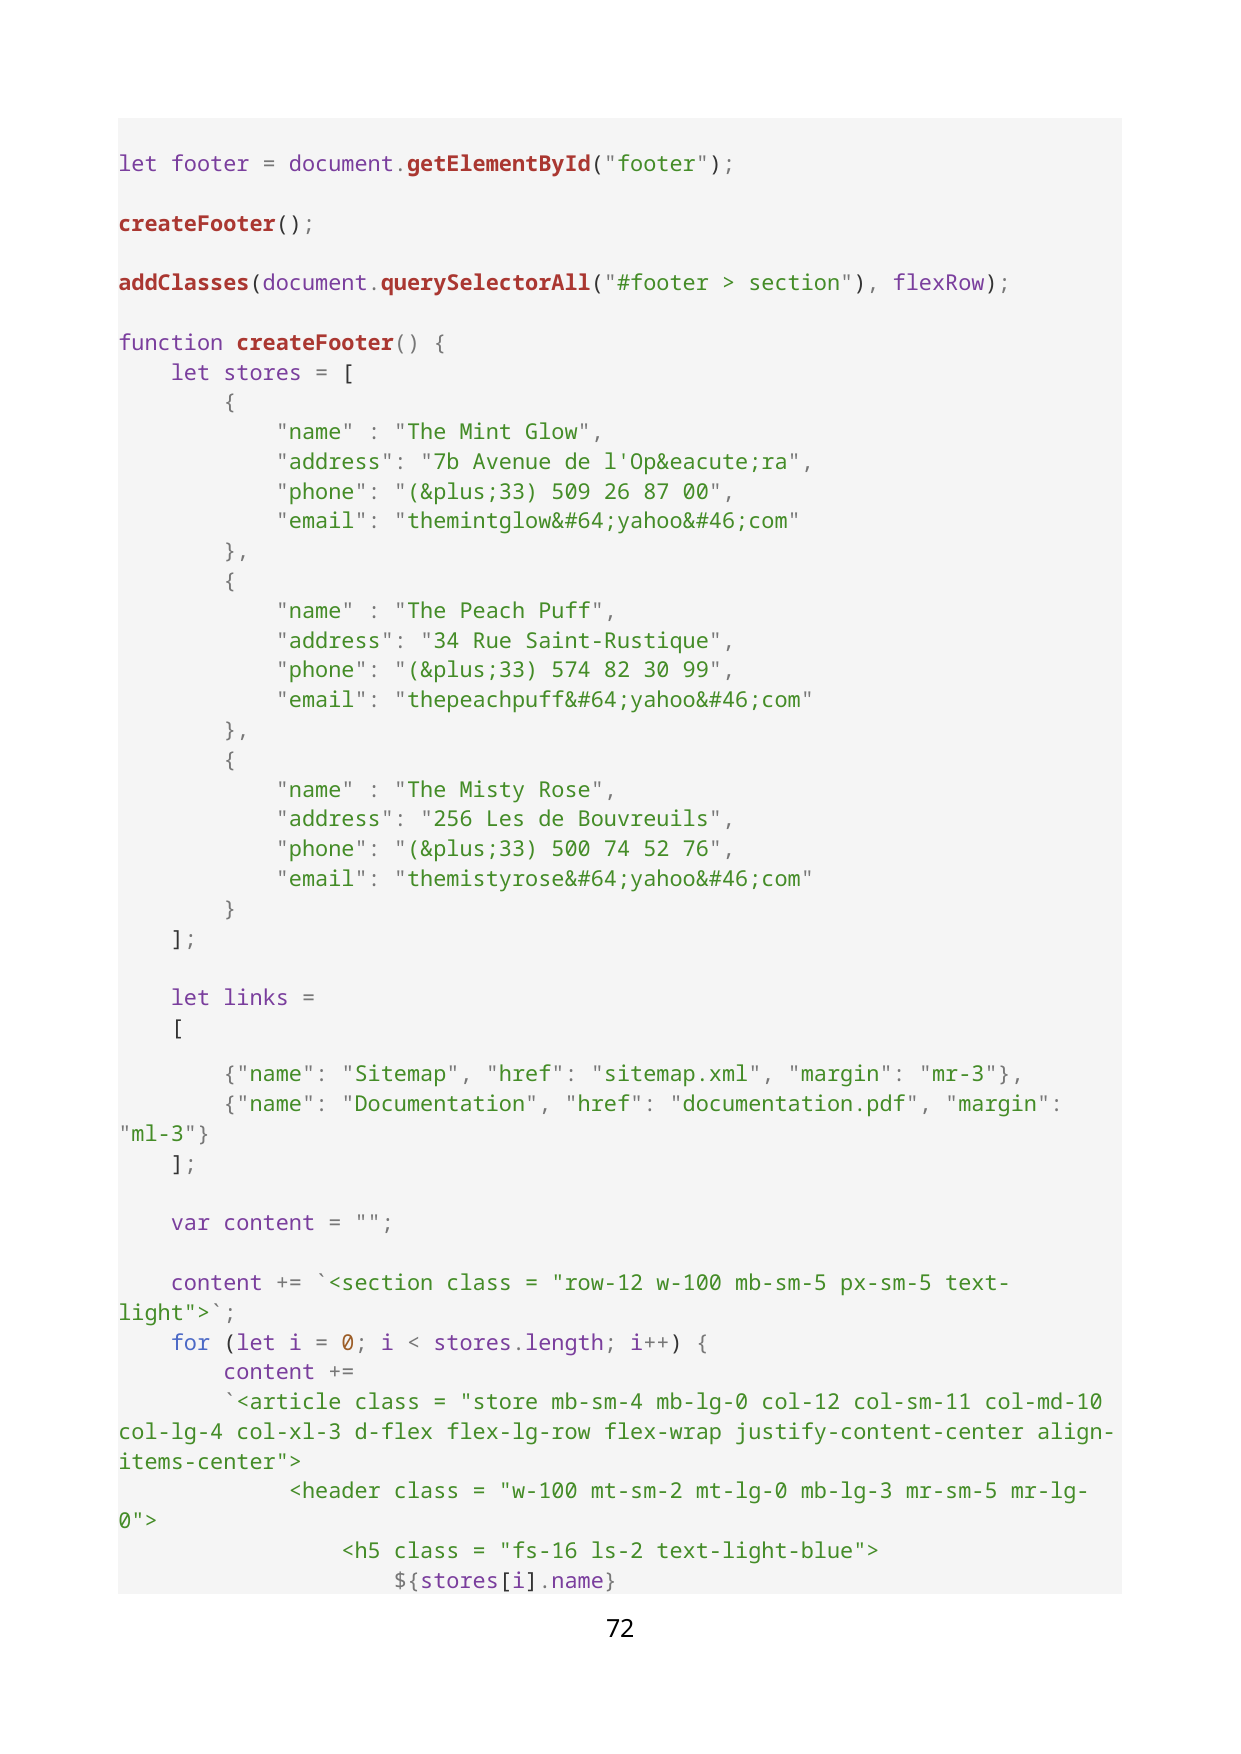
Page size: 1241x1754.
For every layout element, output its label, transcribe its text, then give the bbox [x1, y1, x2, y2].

text { [118, 565, 1122, 595]
text for (let i = 0; i < stores.length; i++) { [118, 1326, 1122, 1356]
text "address": "34 Rue Saint-Rustique", [118, 624, 1122, 654]
text { [118, 386, 1122, 416]
text "name" : "The Misty Rose", [118, 773, 1122, 803]
text "email": "thepeachpuff&#64;yahoo&#46;com" [118, 684, 1122, 714]
text var content = ""; [118, 1207, 1122, 1237]
text }, [118, 714, 1122, 744]
text "email": "themintglow&#64;yahoo&#46;com" [118, 505, 1122, 535]
text "phone": "(&plus;33) 574 82 30 99", [118, 654, 1122, 684]
text {"name": "Sitemap", "href": "sitemap.xml", "margin": "mr-3"}, [118, 1058, 1122, 1088]
text addClasses(document.querySelectorAll("#footer > section"), flexRow); [118, 267, 1122, 297]
text <h5 class = "fs-16 ls-2 text-light-blue"> [118, 1535, 1122, 1565]
text <header class = "w-100 mt-sm-2 mt-lg-0 mb-lg-3 mr-sm-5 mr-lg-0"> [118, 1475, 1122, 1535]
text "address": "7b Avenue de l'Op&eacute;ra", [118, 446, 1122, 476]
text content += [118, 1356, 1122, 1386]
text content += `<section class = "row-12 w-100 mb-sm-5 px-sm-5 text-light">`; [118, 1267, 1122, 1326]
text `<article class = "store mb-sm-4 mb-lg-0 col-12 col-sm-11 col-md-10 col-lg-4 col-xl-3 d-flex flex-lg-row flex-wrap justify-content-center align-items-center"> [118, 1386, 1122, 1475]
text "phone": "(&plus;33) 500 74 52 76", [118, 833, 1122, 863]
text { [118, 744, 1122, 773]
text "name" : "The Peach Puff", [118, 595, 1122, 624]
text "name" : "The Mint Glow", [118, 416, 1122, 446]
text } [118, 893, 1122, 922]
text ]; [118, 922, 1122, 952]
text ]; [118, 1148, 1122, 1177]
text let links = [ [118, 982, 1122, 1042]
text let stores = [ [118, 356, 1122, 386]
text createFooter(); [118, 207, 1122, 237]
text }, [118, 535, 1122, 565]
text ${stores[i].name} [118, 1565, 1122, 1594]
text "address": "256 Les de Bouvreuils", [118, 803, 1122, 833]
text let footer = document.getElementById("footer"); [118, 148, 1122, 178]
text {"name": "Documentation", "href": "documentation.pdf", "margin": "ml-3"} [118, 1088, 1122, 1148]
text function createFooter() { [118, 327, 1122, 356]
text "phone": "(&plus;33) 509 26 87 00", [118, 476, 1122, 505]
text "email": "themistyrose&#64;yahoo&#46;com" [118, 863, 1122, 893]
